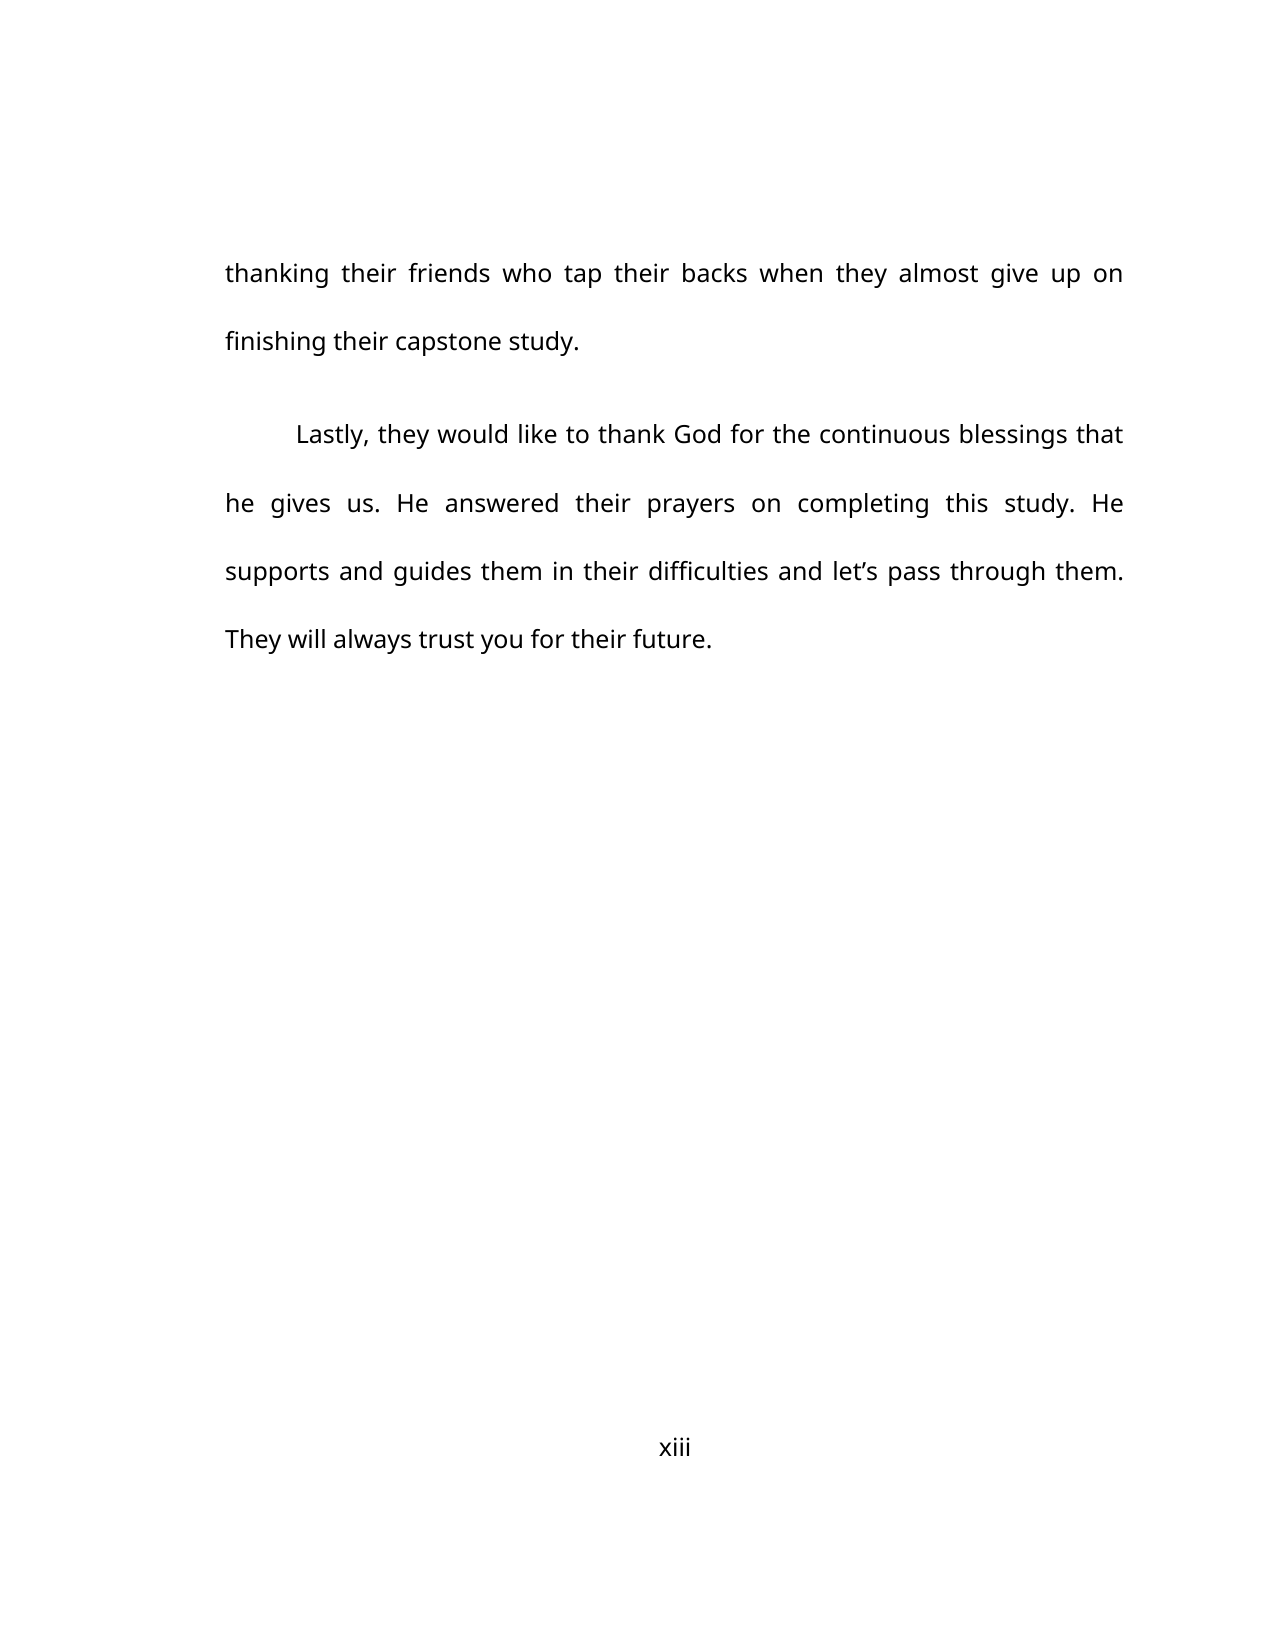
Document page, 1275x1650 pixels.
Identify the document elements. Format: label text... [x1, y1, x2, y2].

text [225, 256, 1125, 358]
text Lastly, they would like to thank God for the continuous blessings that he gives us. He answered their prayers on completing this study. He supports and guides them in their difficulties and let’s pass through them. They will always trust you for their future. [225, 417, 1125, 656]
